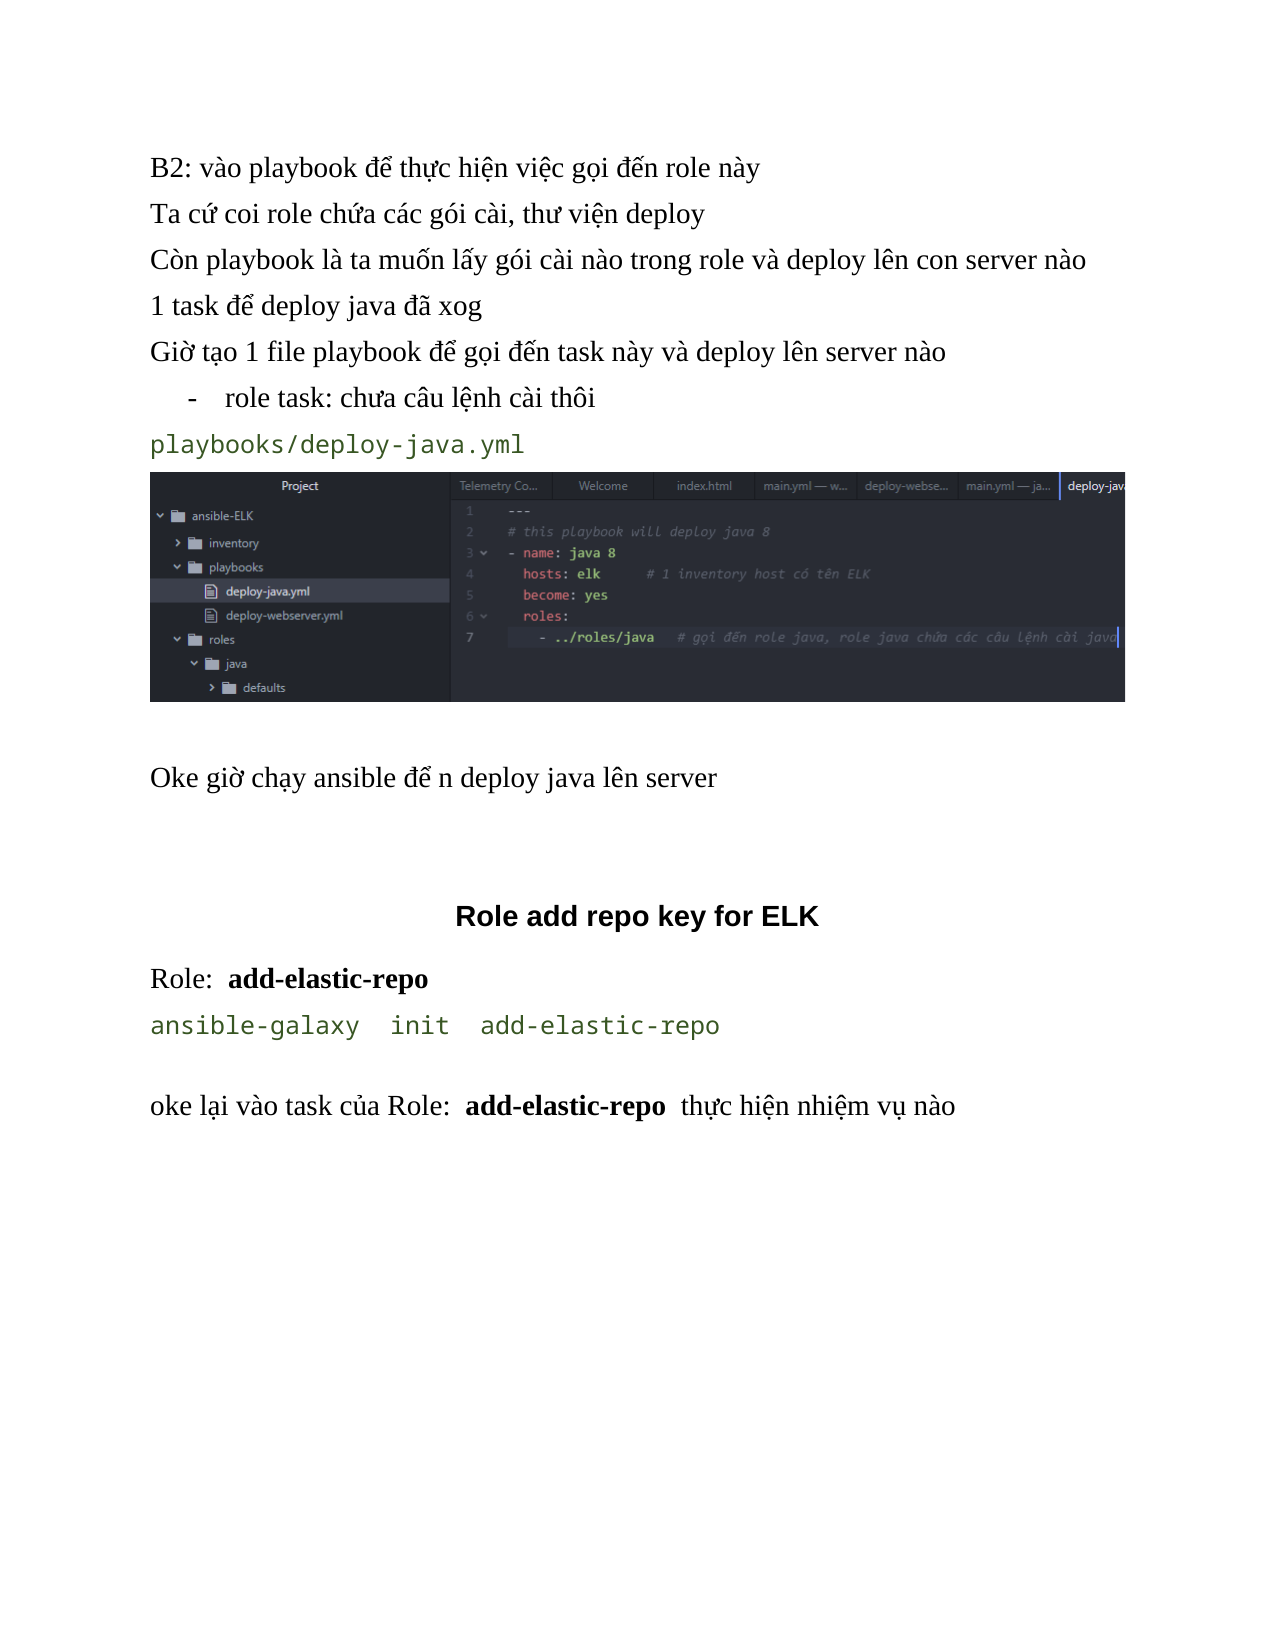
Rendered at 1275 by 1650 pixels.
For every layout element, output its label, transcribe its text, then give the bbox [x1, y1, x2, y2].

text Giờ tạo 1 file playbook để gọi đến task này và deploy lên server nào [150, 334, 1125, 368]
text Oke giờ chạy ansible để n deploy java lên server [150, 761, 1125, 794]
subtitle Role add repo key for ELK [150, 899, 1125, 932]
picture [150, 472, 1125, 702]
text playbooks/deploy-java.yml [150, 426, 1125, 460]
text ansible-galaxy init add-elastic-repo [150, 1007, 1125, 1042]
text Ta cứ coi role chứa các gói cài, thư viện deploy [150, 196, 1125, 229]
text B2: vào playbook để thực hiện việc gọi đến role này [150, 150, 1125, 183]
text Còn playbook là ta muốn lấy gói cài nào trong role và deploy lên con server nào [150, 242, 1125, 276]
text oke lại vào task của Role: add-elastic-repo thực hiện nhiệm vụ nào [150, 1088, 1125, 1122]
list role task: chưa câu lệnh cài thôi [187, 380, 1125, 414]
text 1 task để deploy java đã xog [150, 288, 1125, 322]
text Role: add-elastic-repo [150, 961, 1125, 995]
